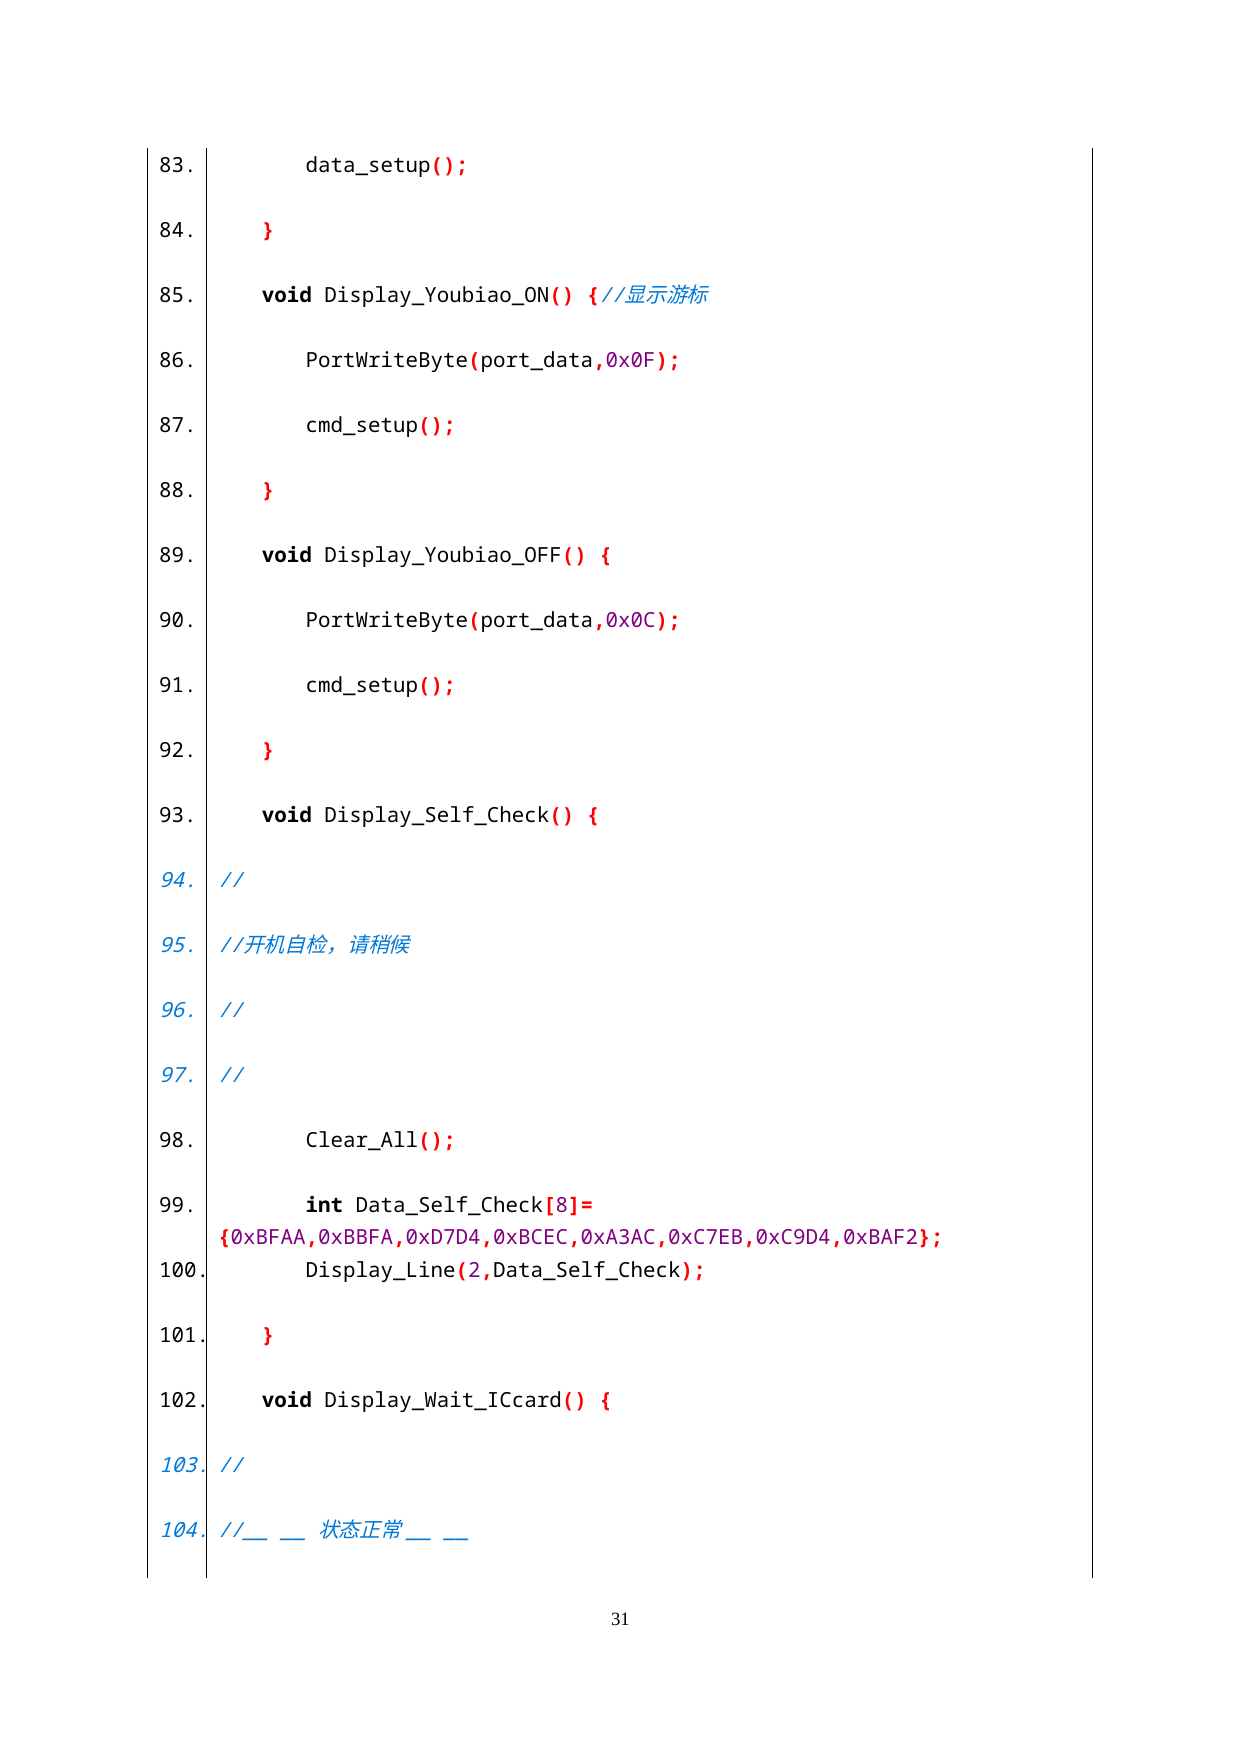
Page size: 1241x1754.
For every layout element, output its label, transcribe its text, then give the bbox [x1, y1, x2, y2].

table_cell // [207, 863, 1092, 928]
table_cell void Display_Wait_ICcard() { [207, 1383, 1092, 1448]
table_cell [148, 1188, 206, 1253]
table_cell [148, 733, 206, 798]
table_cell [148, 408, 206, 473]
table_cell [148, 1123, 206, 1188]
table_cell Clear_All(); [207, 1123, 1092, 1188]
table_cell [148, 278, 206, 343]
table_cell [148, 473, 206, 538]
table_cell //__ __ 状态正常 __ __ [207, 1513, 1092, 1578]
table_cell } [207, 213, 1092, 278]
table_cell data_setup(); [207, 148, 1092, 213]
table_cell //开机自检，请稍候 [207, 928, 1092, 993]
table_cell cmd_setup(); [207, 668, 1092, 733]
table_cell [148, 343, 206, 408]
table_cell [148, 1448, 206, 1513]
table_cell void Display_Self_Check() { [207, 798, 1092, 863]
table_cell Display_Line(2,Data_Self_Check); [207, 1253, 1092, 1318]
table_cell [148, 993, 206, 1058]
table_cell PortWriteByte(port_data,0x0C); [207, 603, 1092, 668]
table_cell [148, 928, 206, 993]
table_cell [148, 1253, 206, 1318]
table_cell [148, 1513, 206, 1578]
table_cell [148, 668, 206, 733]
table_cell [148, 863, 206, 928]
table_cell [148, 538, 206, 603]
table_cell cmd_setup(); [207, 408, 1092, 473]
table_cell // [207, 1058, 1092, 1123]
table_cell [148, 1383, 206, 1448]
table_cell } [207, 473, 1092, 538]
table_cell [148, 603, 206, 668]
table_cell void Display_Youbiao_OFF() { [207, 538, 1092, 603]
table_cell } [207, 733, 1092, 798]
table_cell [148, 1318, 206, 1383]
table_cell // [207, 1448, 1092, 1513]
table_cell void Display_Youbiao_ON() {//显示游标 [207, 278, 1092, 343]
table_cell int Data_Self_Check[8]= {0xBFAA,0xBBFA,0xD7D4,0xBCEC,0xA3AC,0xC7EB,0xC9D4,0xBAF2}; [207, 1188, 1092, 1253]
table_cell [148, 213, 206, 278]
table_cell [148, 148, 206, 213]
table_cell PortWriteByte(port_data,0x0F); [207, 343, 1092, 408]
table_cell [148, 1058, 206, 1123]
table_cell // [207, 993, 1092, 1058]
table_cell [148, 798, 206, 863]
table_cell } [207, 1318, 1092, 1383]
